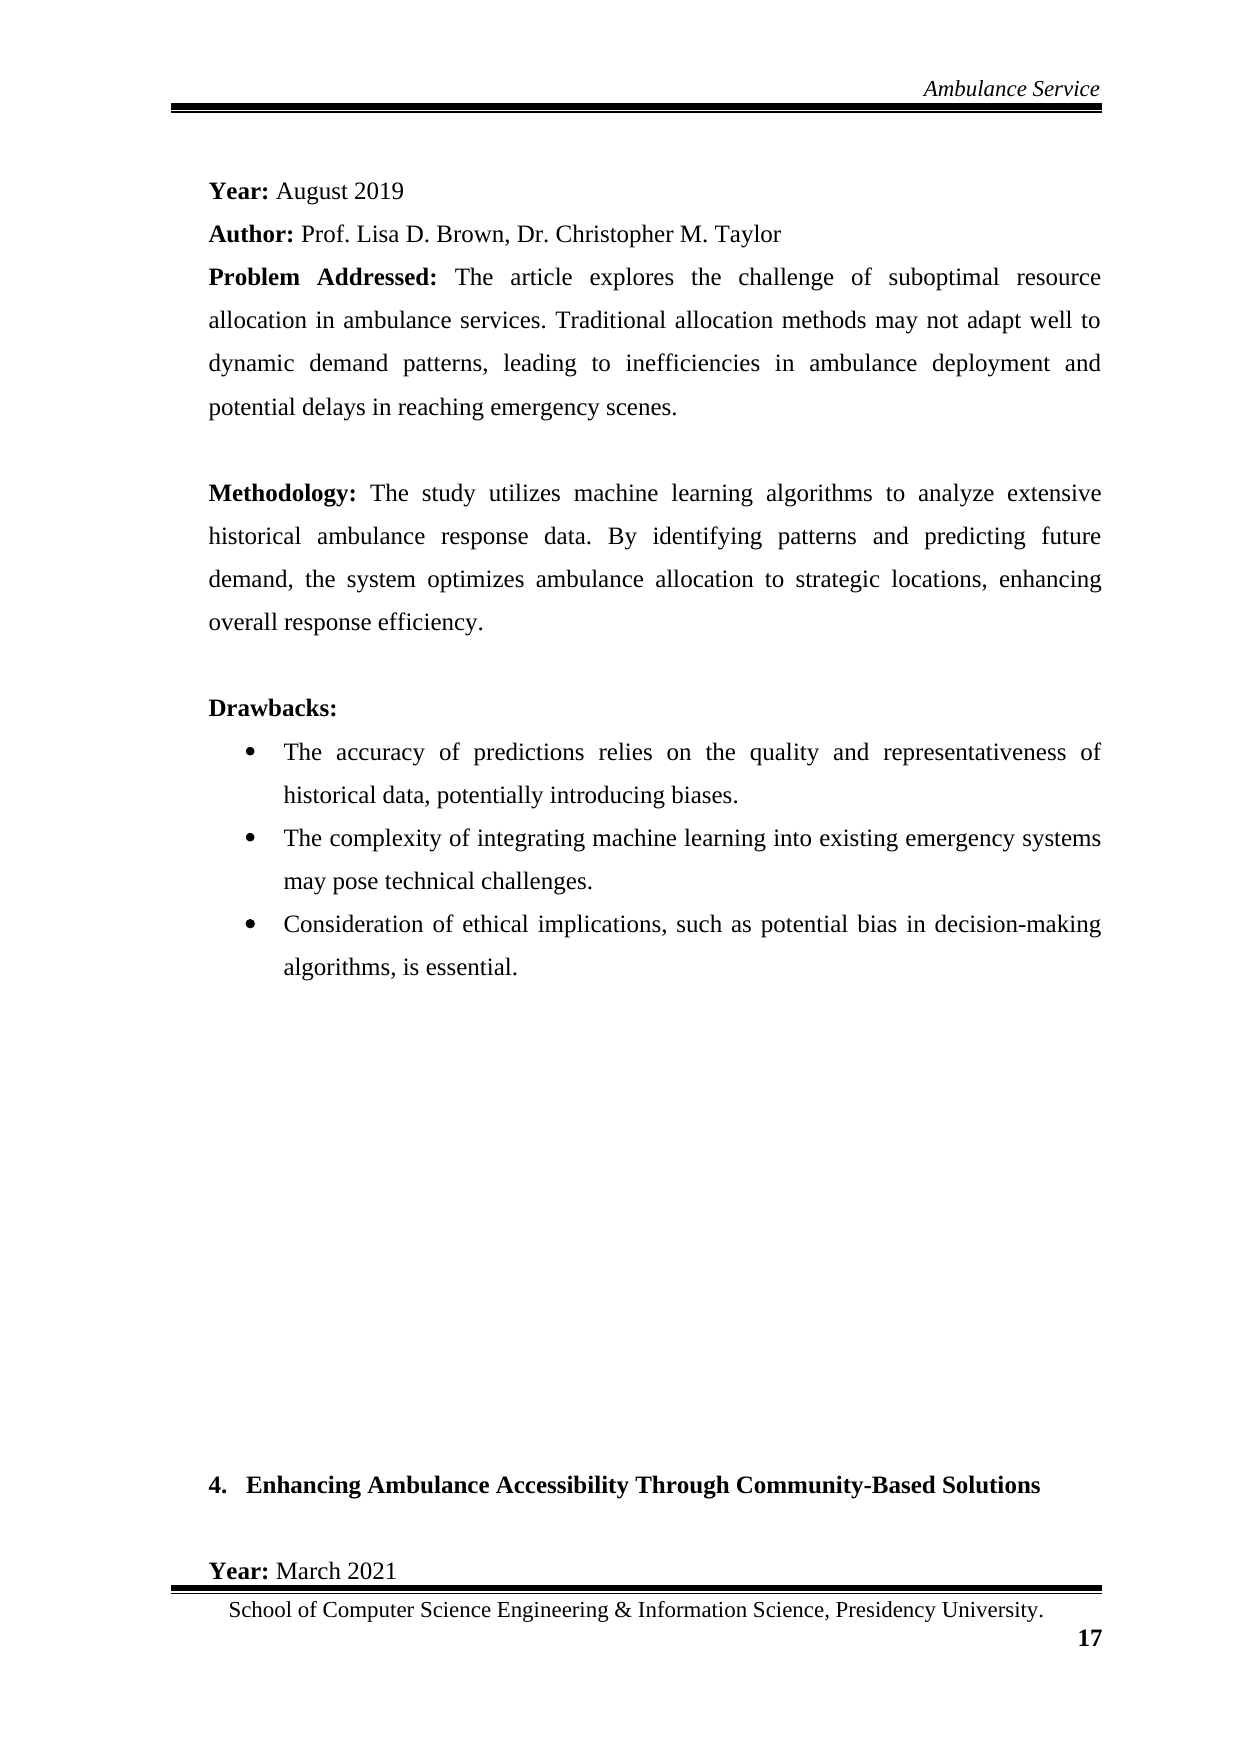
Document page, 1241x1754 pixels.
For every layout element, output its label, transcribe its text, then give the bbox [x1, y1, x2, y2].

text Year: August 2019 [208, 176, 1102, 205]
text Methodology: The study utilizes machine learning algorithms to analyze extensive historical ambulance response data. By identifying patterns and predicting future demand, the system optimizes ambulance allocation to strategic locations, enhancing overall response efficiency. [208, 478, 1102, 636]
list Consideration of ethical implications, such as potential bias in decision-making algorithms, is essential. [246, 909, 1102, 981]
list The complexity of integrating machine learning into existing emergency systems may pose technical challenges. [246, 823, 1102, 895]
text Year: March 2021 [208, 1556, 1102, 1585]
text Problem Addressed: The article explores the challenge of suboptimal resource allocation in ambulance services. Traditional allocation methods may not adapt well to dynamic demand patterns, leading to inefficiencies in ambulance deployment and potential delays in reaching emergency scenes. [208, 262, 1102, 420]
text Drawbacks: [208, 693, 1102, 722]
list Enhancing Ambulance Accessibility Through Community-Based Solutions [208, 1470, 1102, 1498]
text Author: Prof. Lisa D. Brown, Dr. Christopher M. Taylor [208, 219, 1102, 248]
list The accuracy of predictions relies on the quality and representativeness of historical data, potentially introducing biases. [246, 737, 1102, 808]
